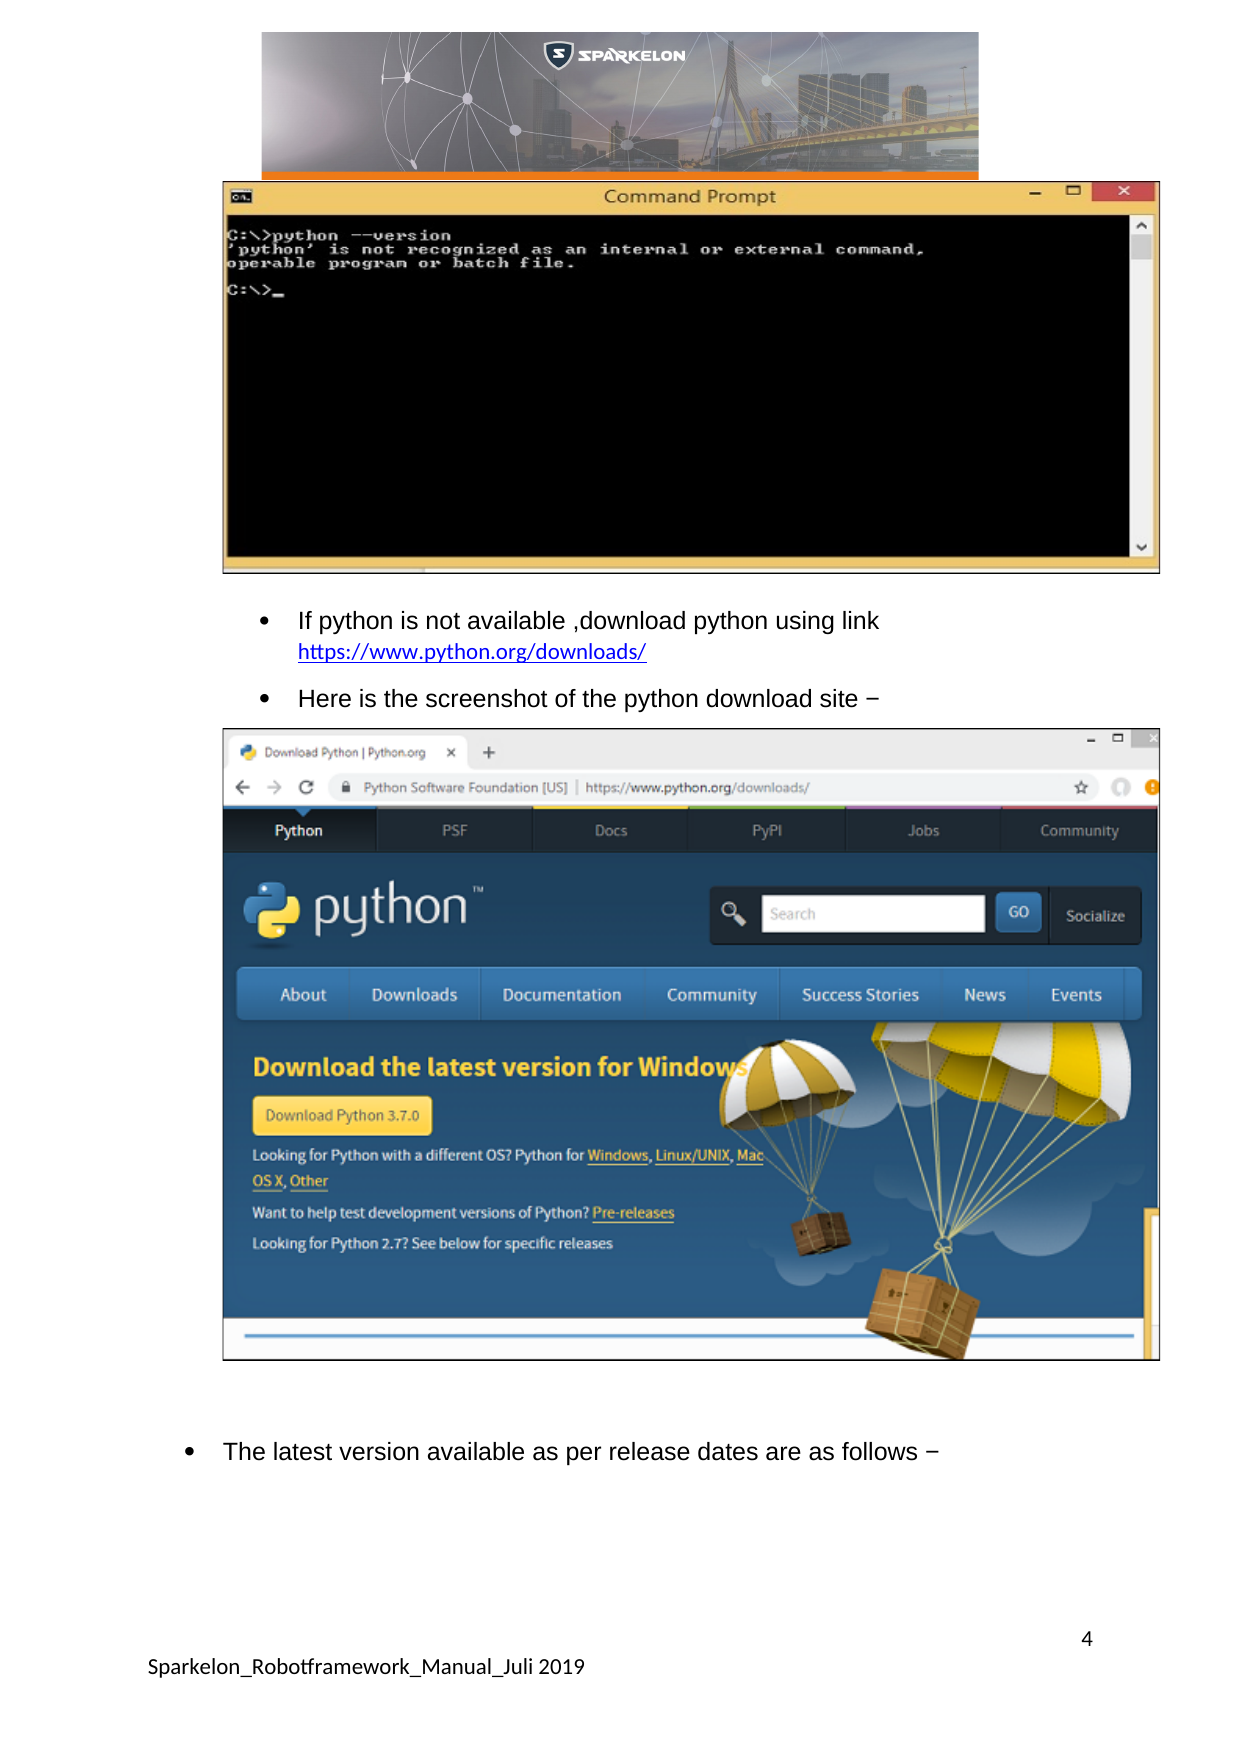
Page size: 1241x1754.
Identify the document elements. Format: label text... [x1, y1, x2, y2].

list The latest version available as per release dates are as follows − [185, 1437, 1088, 1466]
picture [222, 728, 1160, 1361]
picture [222, 181, 1160, 574]
picture [261, 32, 979, 180]
list Here is the screenshot of the python download site − [260, 684, 1088, 713]
list If python is not available ,download python using link https://www.python.org/downloads/ [260, 606, 1093, 665]
